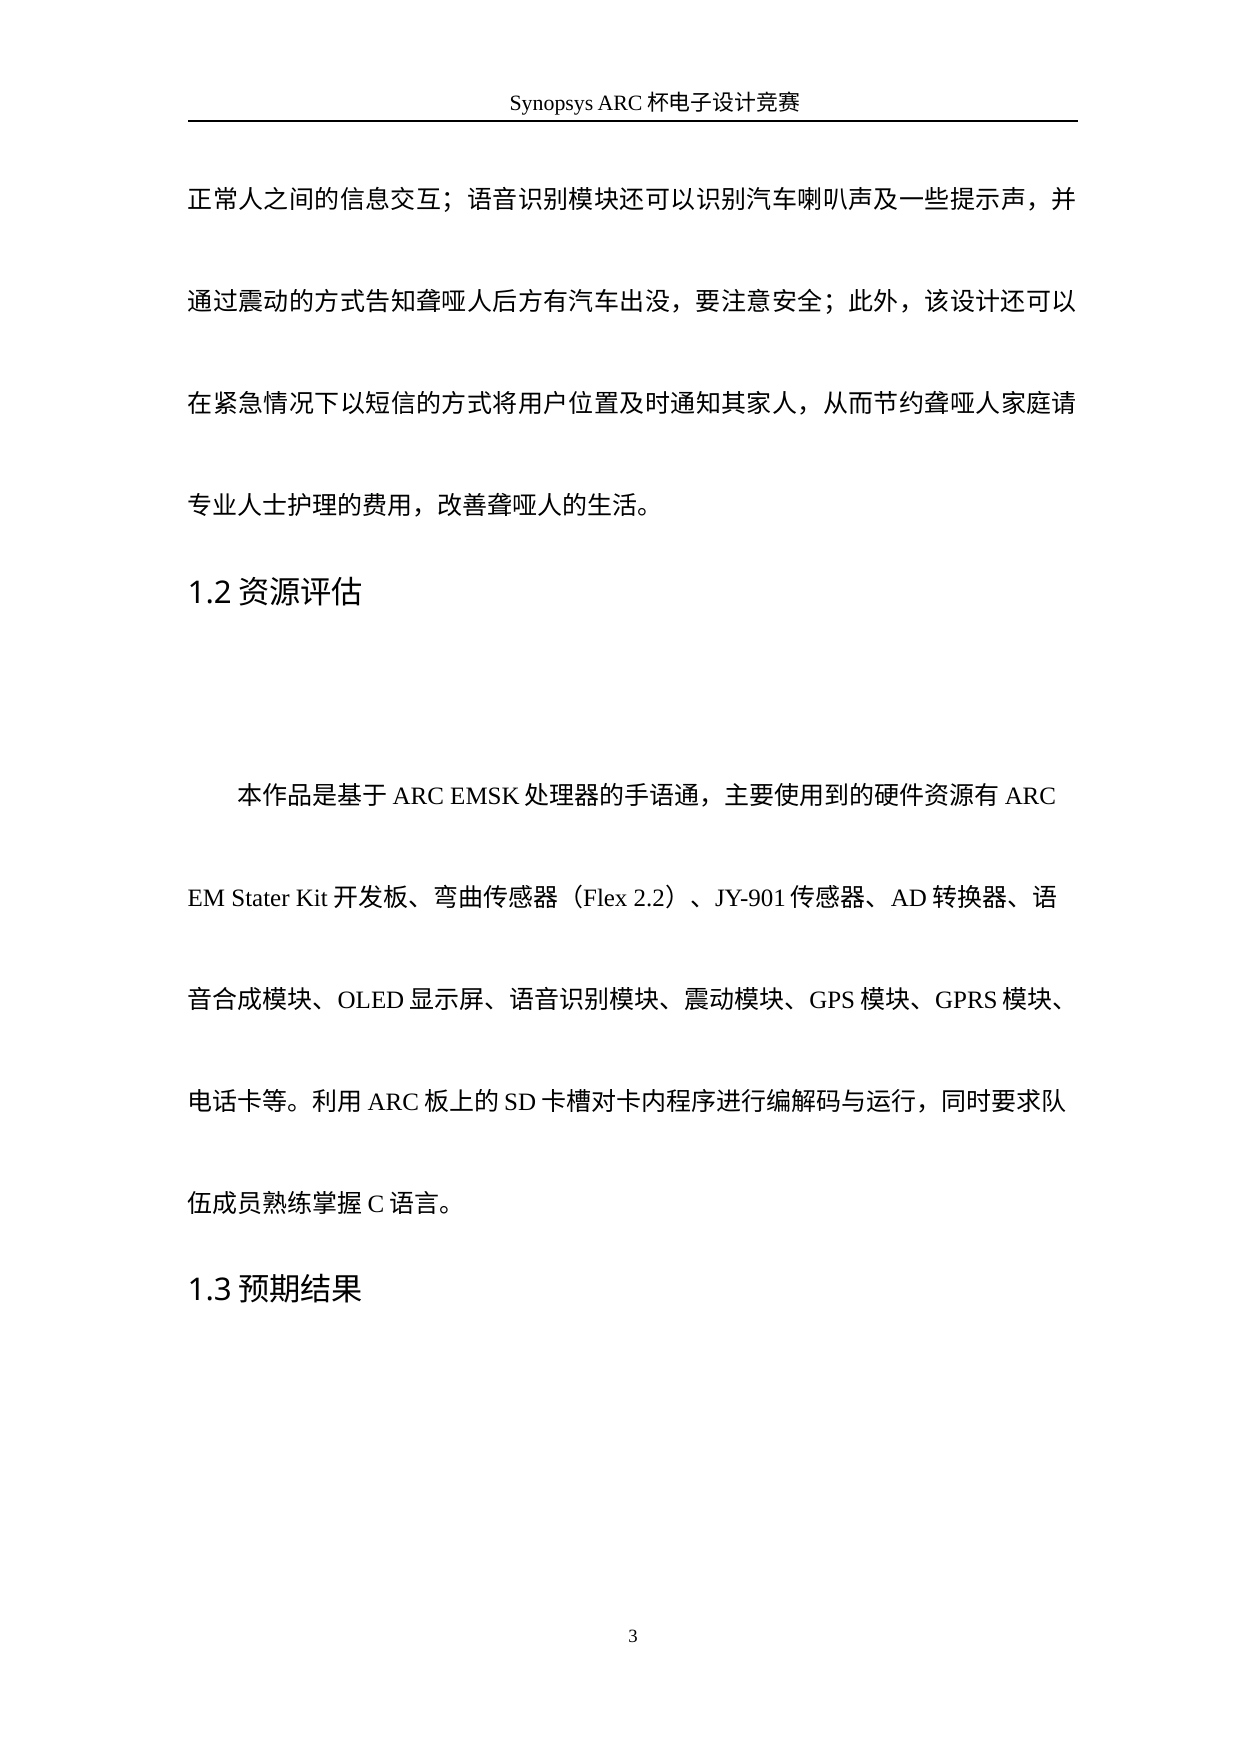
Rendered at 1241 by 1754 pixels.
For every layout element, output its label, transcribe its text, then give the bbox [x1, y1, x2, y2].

text 本作品是基于ARC EMSK处理器的手语通，主要使用到的硬件资源有ARC EM Stater Kit开发板、弯曲传感器（Flex 2.2）、JY-901传感器、AD转换器、语音合成模块、OLED显示屏、语音识别模块、震动模块、GPS模块、GPRS模块、电话卡等。利用ARC板上的SD卡槽对卡内程序进行编解码与运行，同时要求队伍成员熟练掌握C语言。 [187, 760, 1078, 1235]
subtitle 1.2资源评估 [187, 556, 1078, 623]
subtitle 1.3预期结果 [187, 1253, 1078, 1321]
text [187, 164, 1078, 537]
